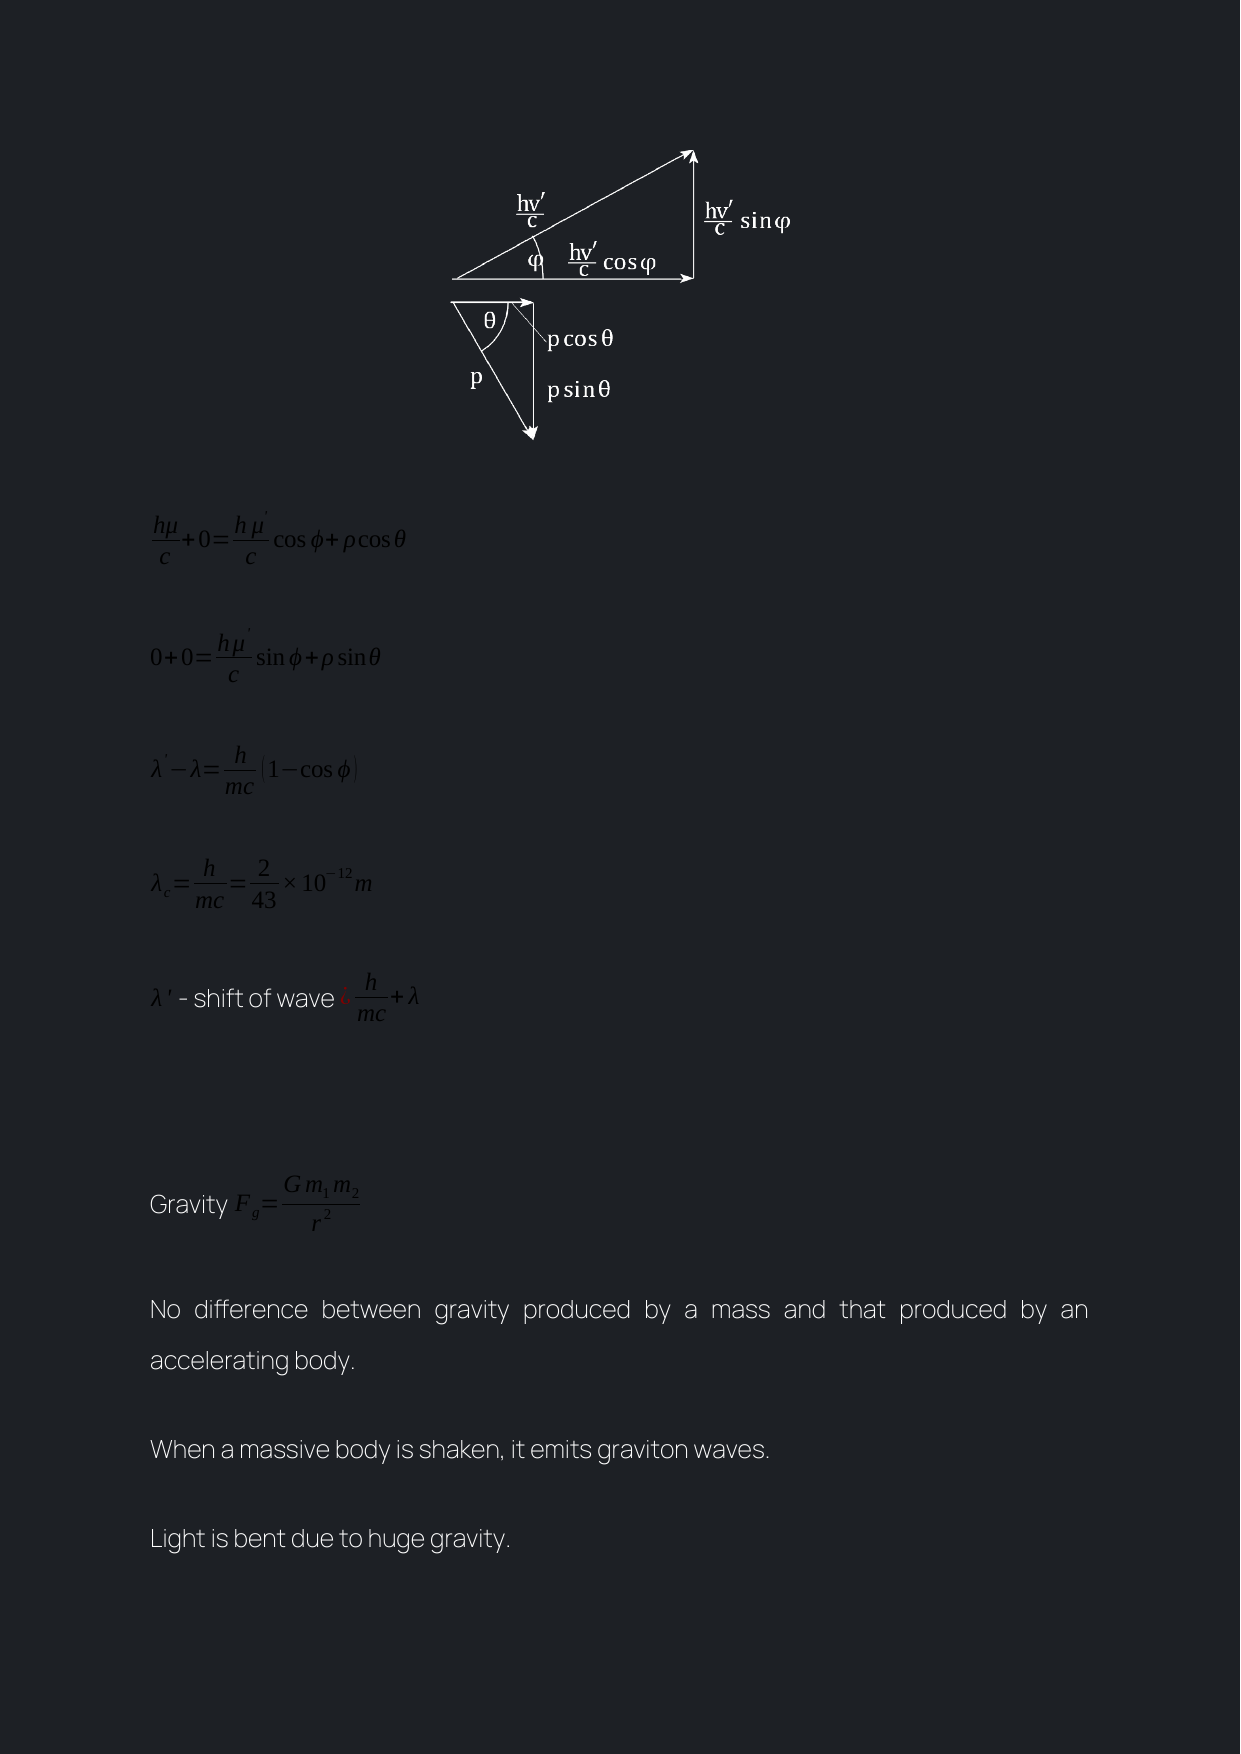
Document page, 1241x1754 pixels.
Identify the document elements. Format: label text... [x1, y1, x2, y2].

picture [450, 150, 791, 453]
text When a massive body is shaken, it emits graviton waves. [150, 1432, 1090, 1466]
text Light is bent due to huge gravity. [150, 1520, 1090, 1554]
text - shift of wave [150, 968, 1090, 1027]
text No difference between gravity produced by a mass and that produced by an accelerating body. [150, 1292, 1090, 1377]
text Gravity [150, 1171, 1090, 1237]
